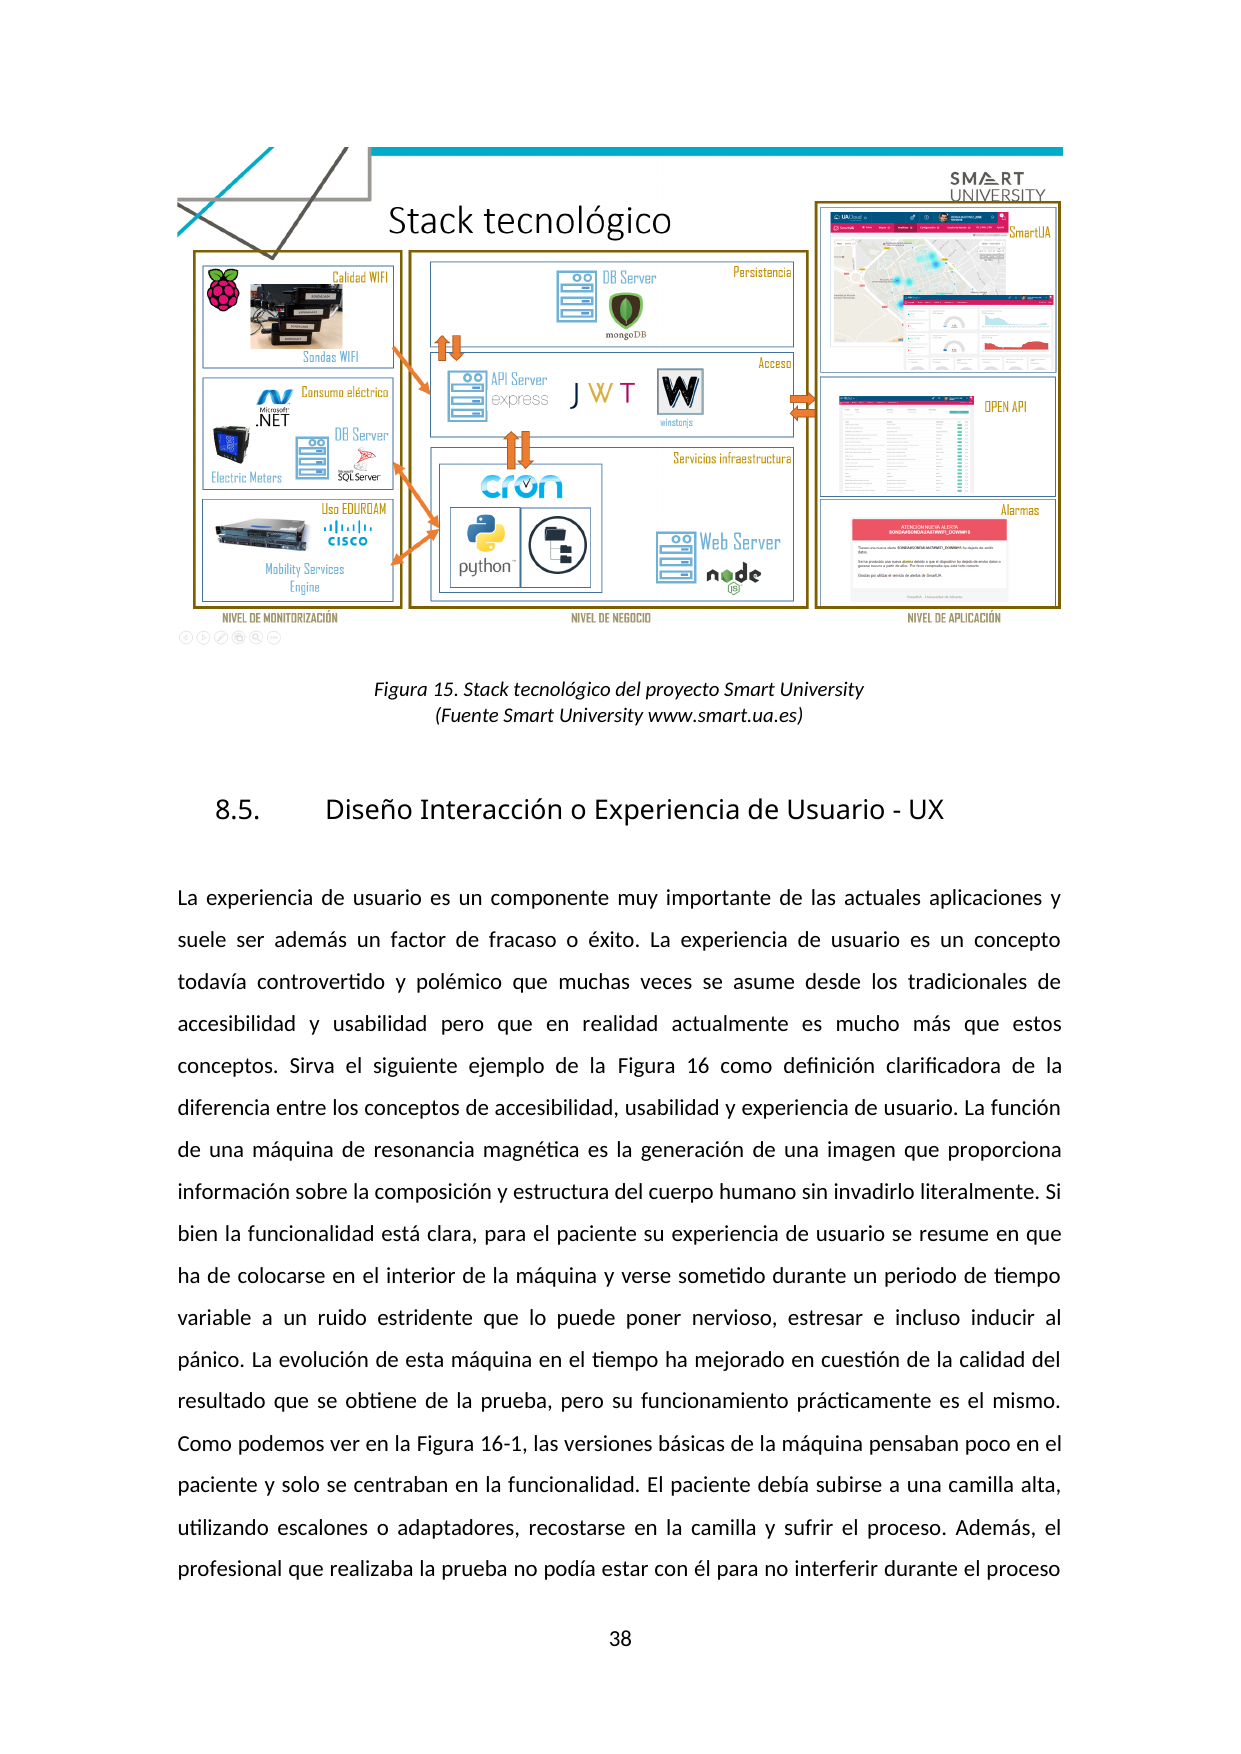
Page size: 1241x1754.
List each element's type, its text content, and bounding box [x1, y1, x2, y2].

picture [177, 147, 1063, 646]
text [177, 883, 1063, 1583]
text (Fuente Smart University www.smart.ua.es) [177, 702, 1063, 727]
subtitle Diseño Interacción o Experiencia de Usuario - UX [215, 790, 1063, 827]
